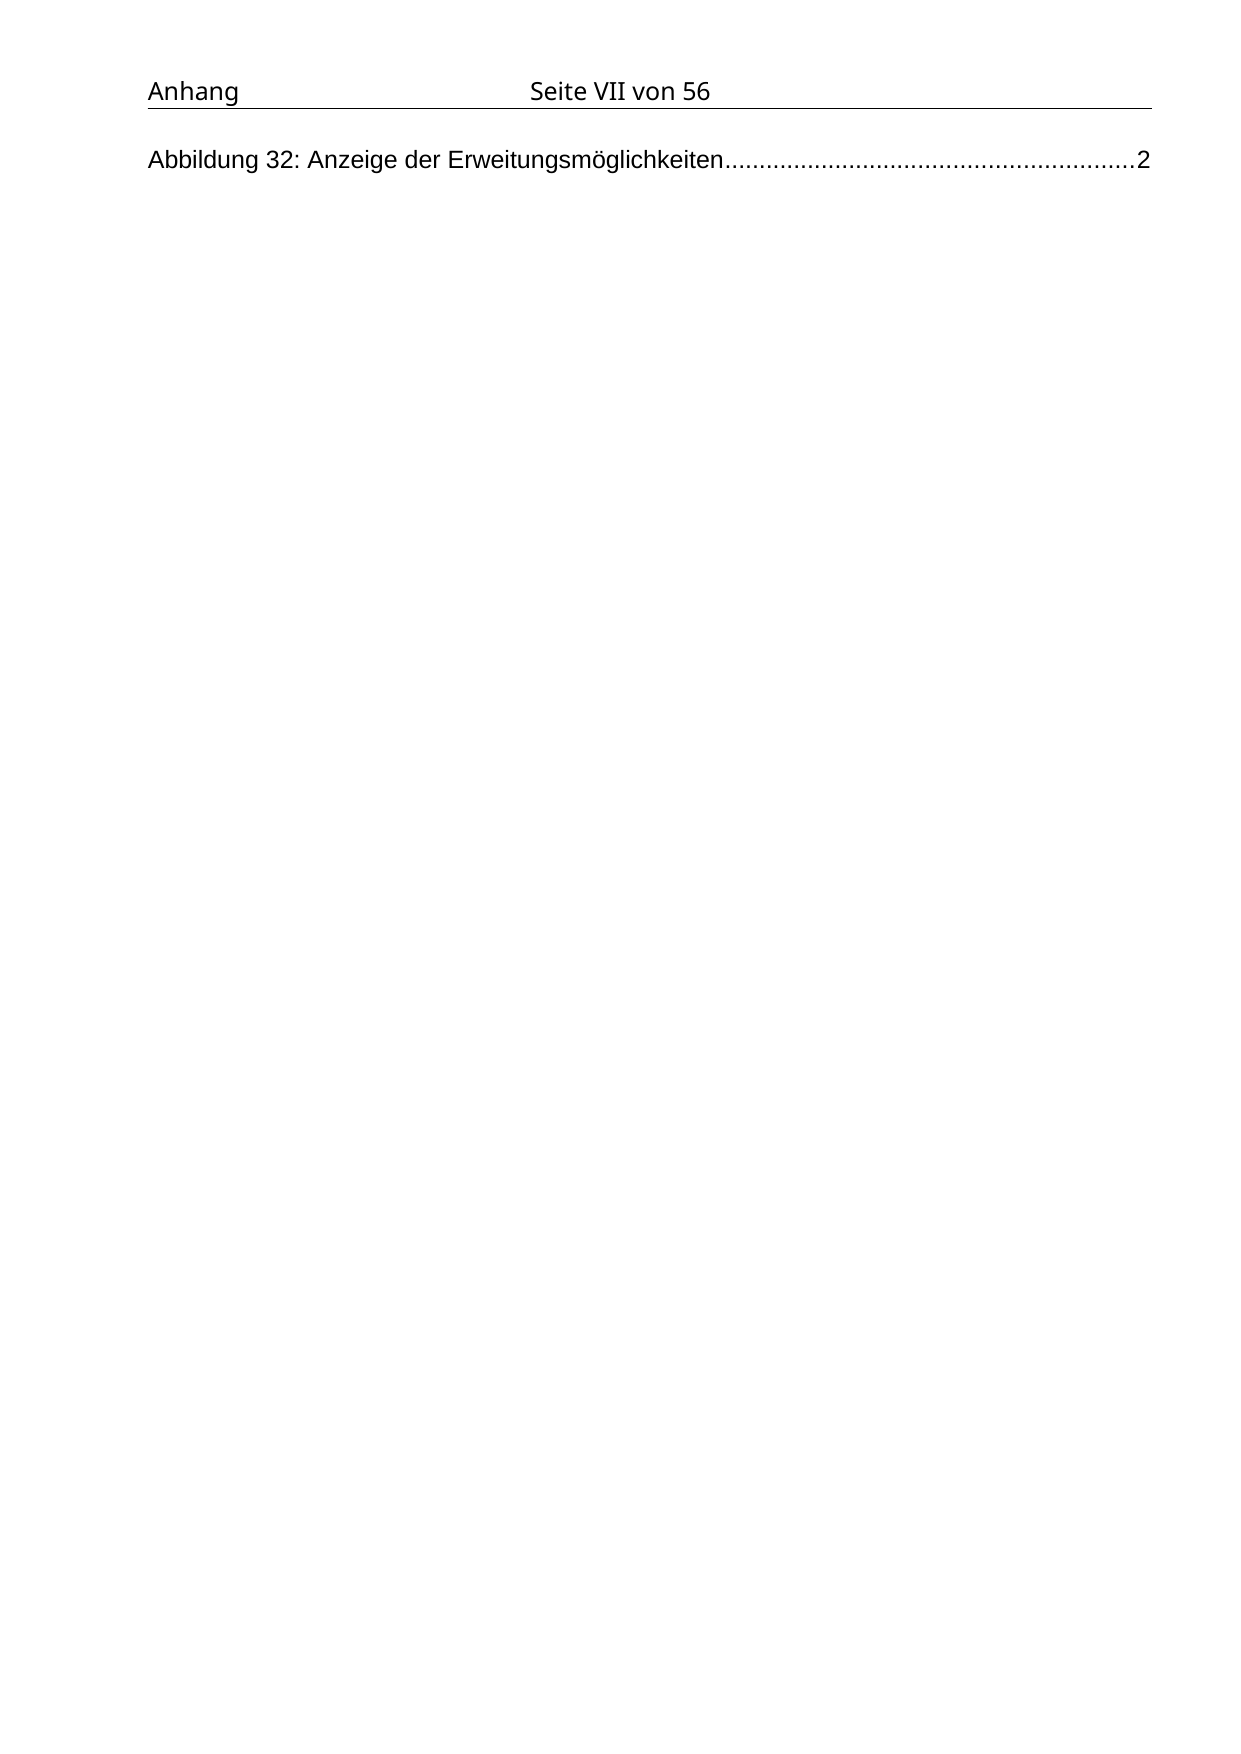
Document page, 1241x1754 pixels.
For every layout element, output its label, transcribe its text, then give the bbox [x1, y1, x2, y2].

text Abbildung 32: Anzeige der Erweitungsmöglichkeiten 2 [148, 145, 1152, 174]
